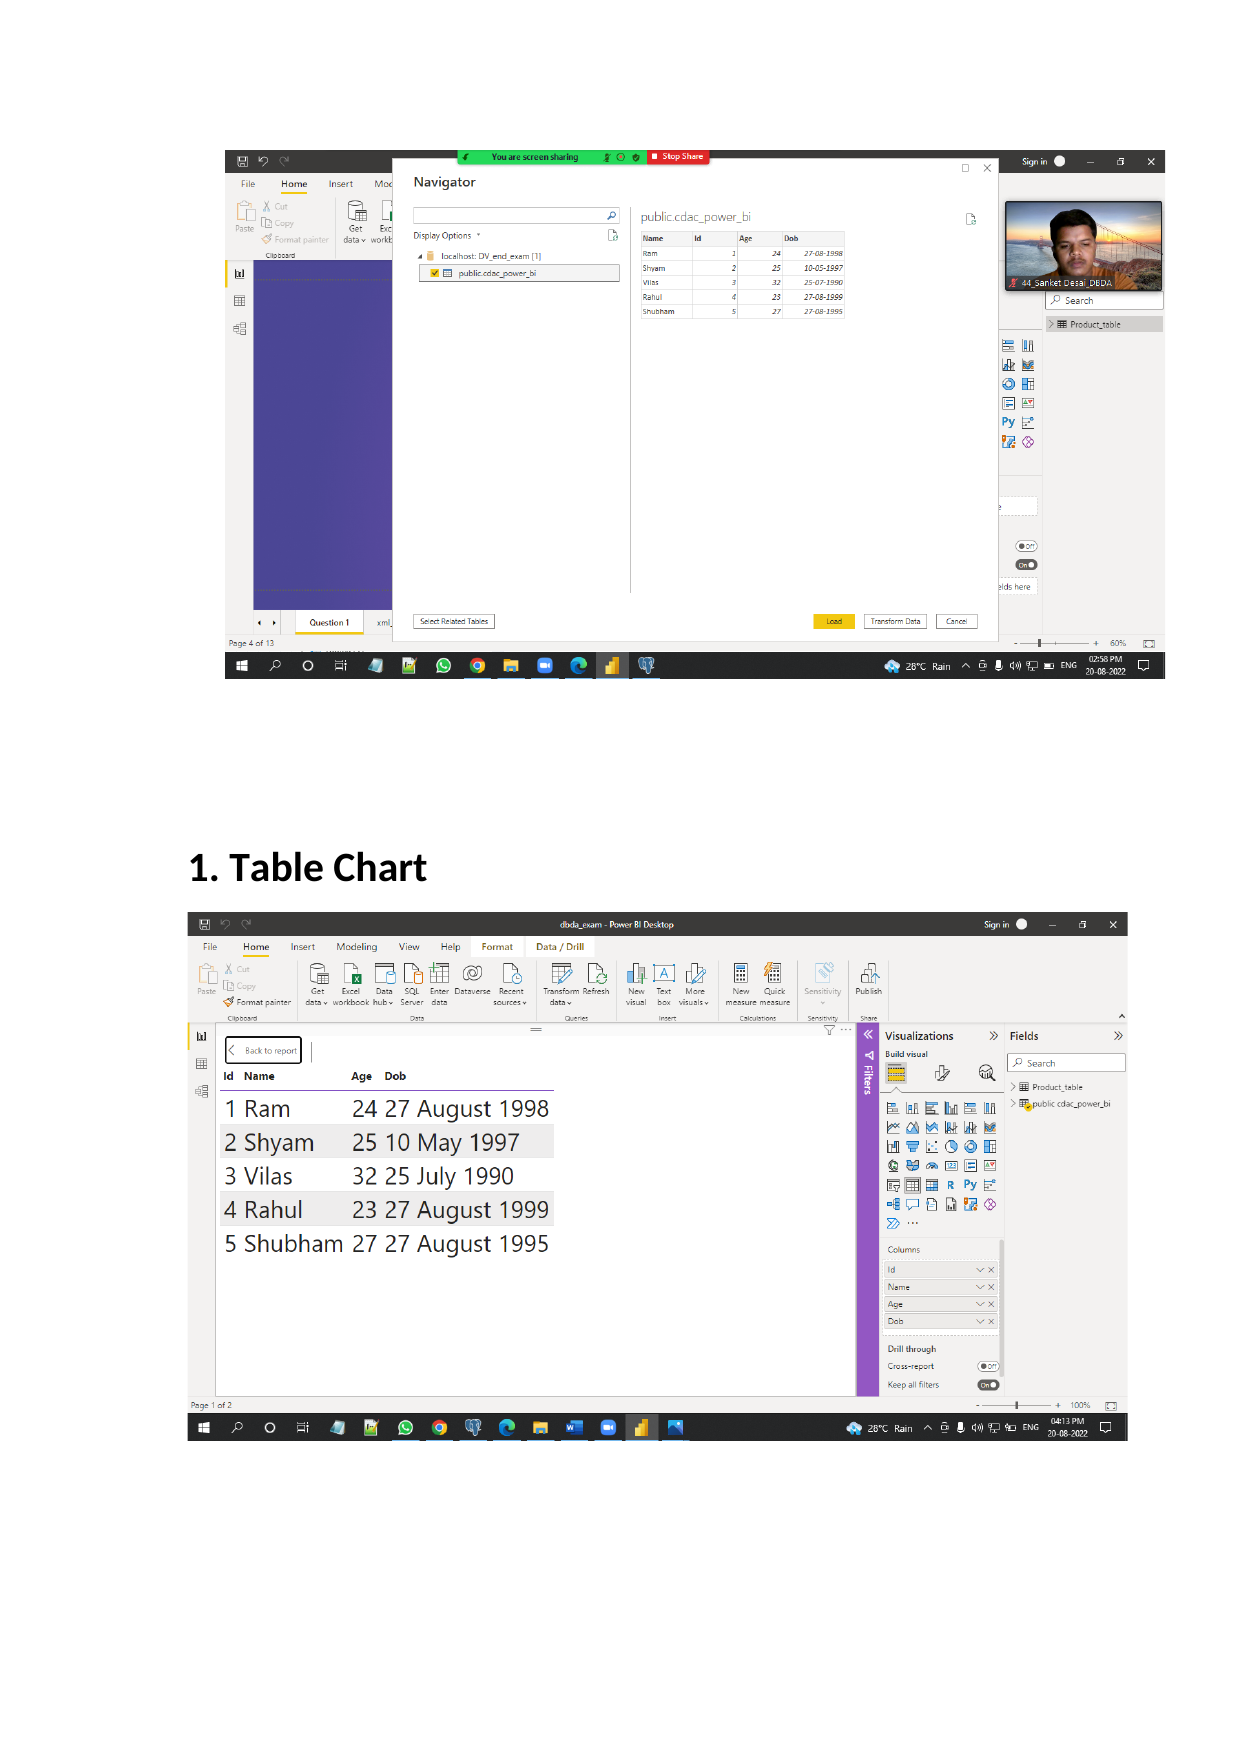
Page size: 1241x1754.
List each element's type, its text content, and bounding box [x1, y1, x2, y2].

picture [187, 912, 1128, 1441]
text 1. Table Chart [187, 841, 1090, 891]
picture [225, 150, 1166, 679]
